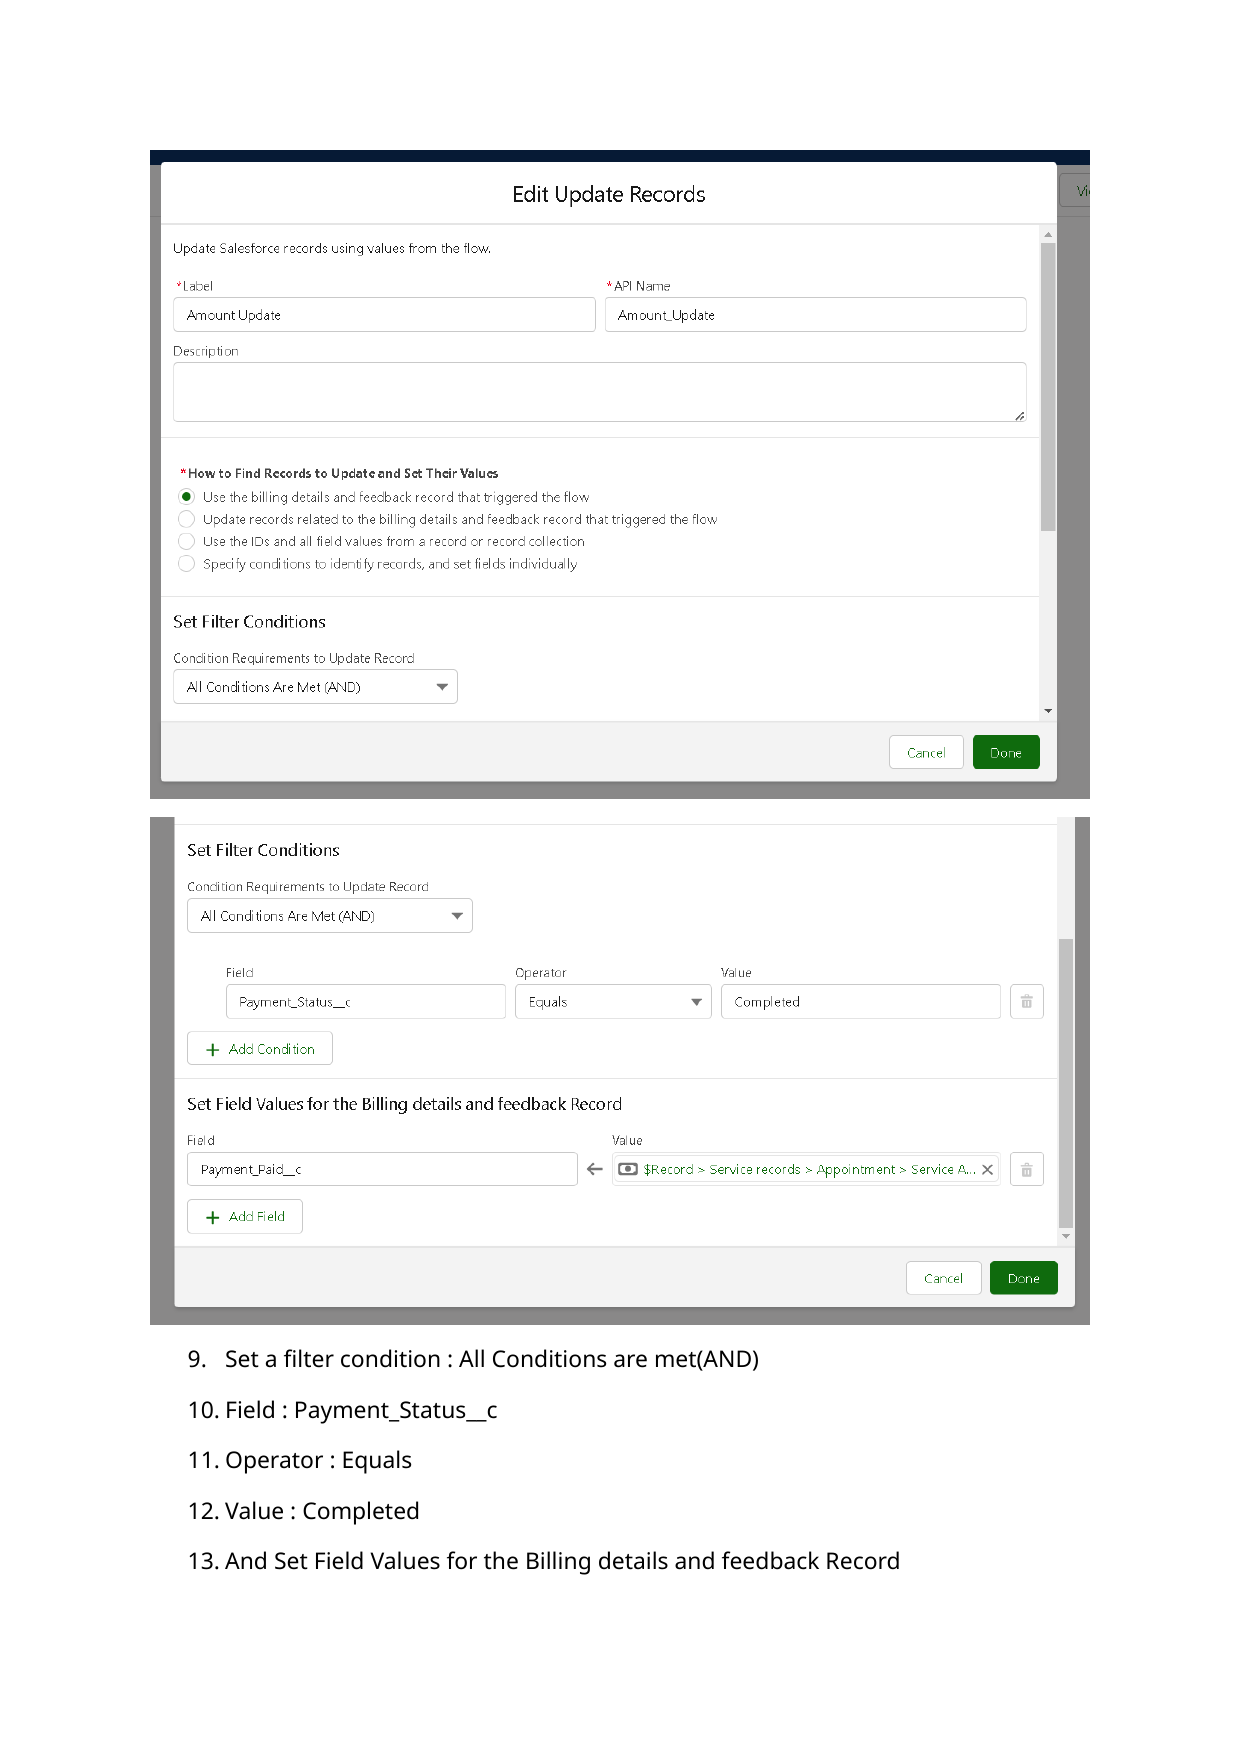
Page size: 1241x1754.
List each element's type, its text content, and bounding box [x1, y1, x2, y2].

list Value : Completed [187, 1494, 1090, 1526]
list And Set Field Values for the Billing details and feedback Record [187, 1545, 1090, 1576]
list Set a filter condition : All Conditions are met(AND) [187, 1343, 1090, 1374]
list Operator : Equals [187, 1444, 1090, 1475]
picture [150, 150, 1090, 799]
list Field : Payment_Status__c [187, 1394, 1090, 1425]
picture [150, 817, 1090, 1325]
